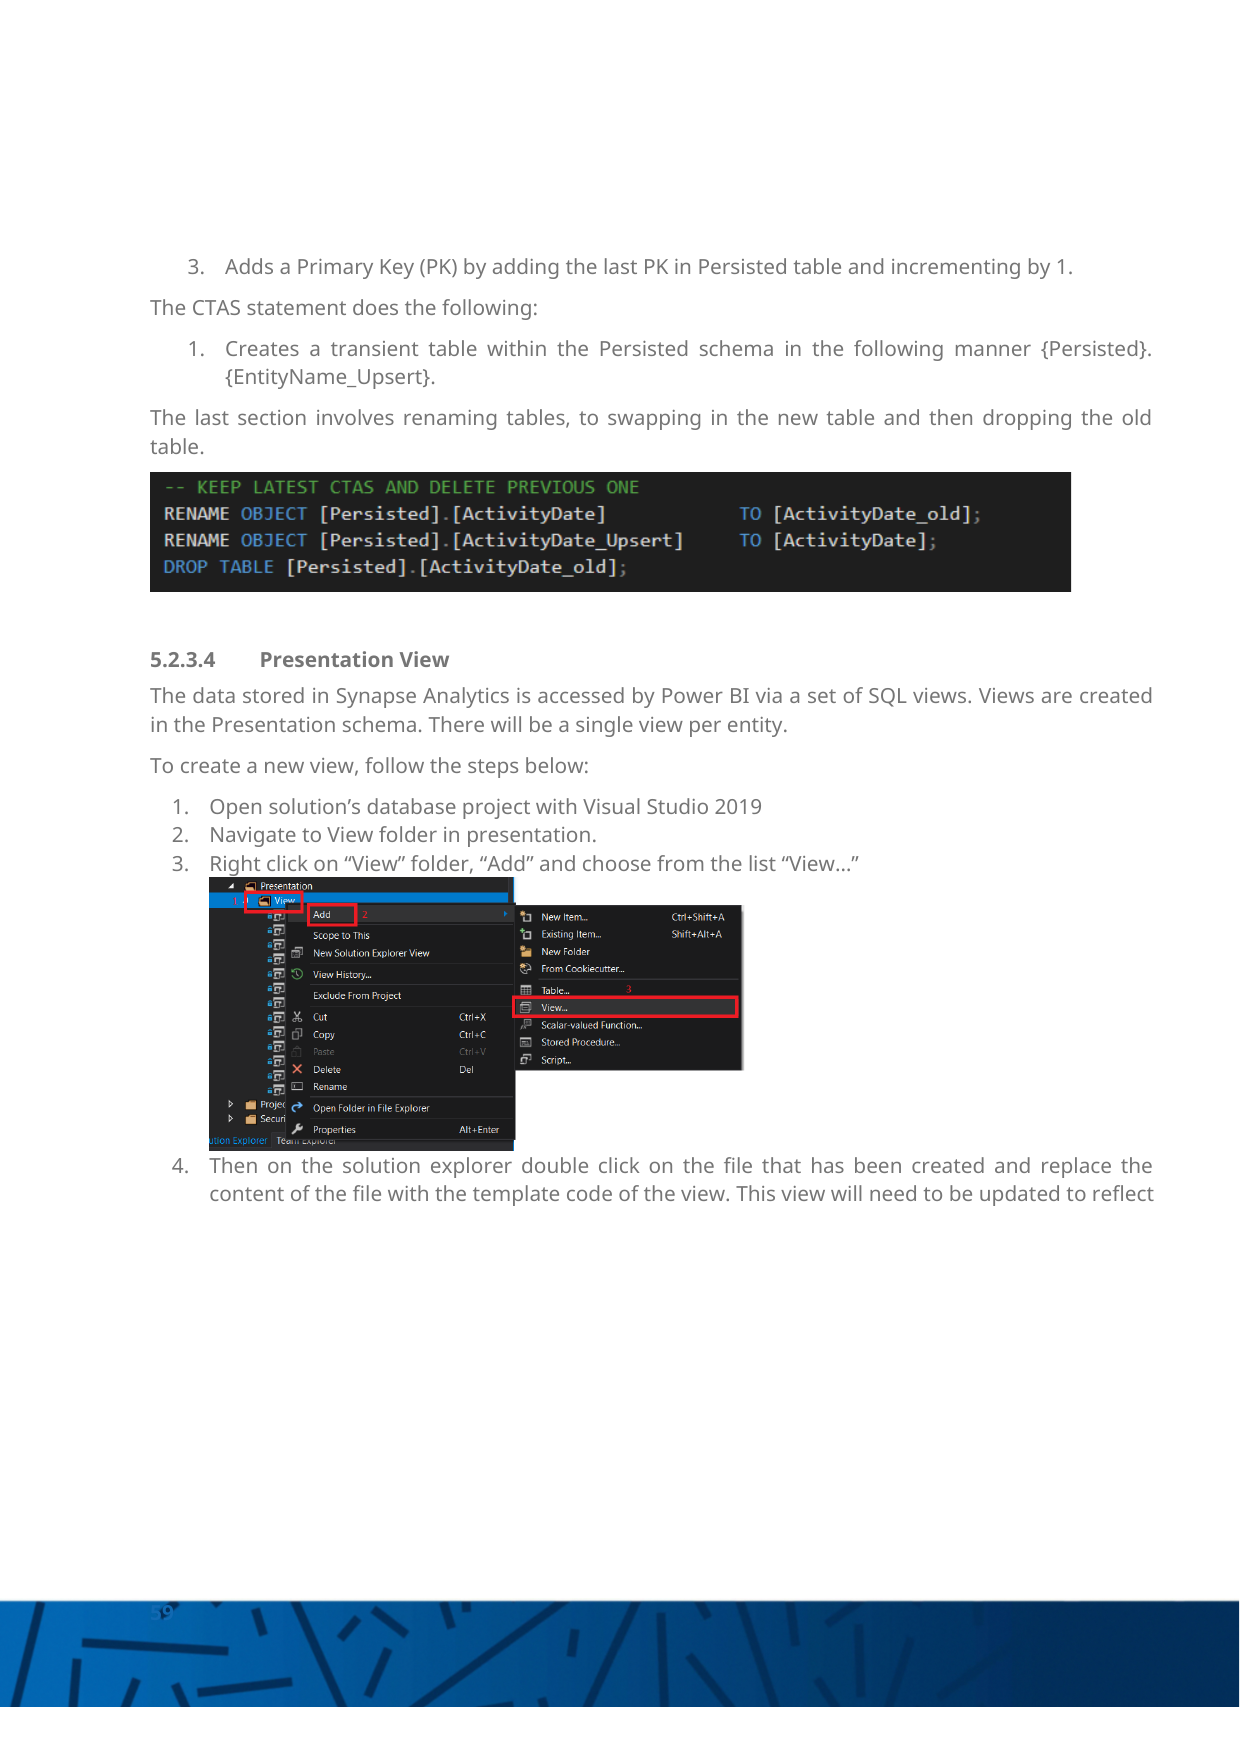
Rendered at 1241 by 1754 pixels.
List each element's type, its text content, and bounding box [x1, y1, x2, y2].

list Right click on “View” folder, “Add” and choose from the list “View…” [172, 849, 1155, 877]
text The data stored in Synapse Analytics is accessed by Power BI via a set of SQL views. Views are created in the Presentation schema. There will be a single view per entity. [150, 682, 1155, 738]
picture [209, 877, 745, 1151]
picture [150, 472, 1072, 592]
text To create a new view, follow the steps below: [150, 751, 1155, 779]
list Open solution’s database project with Visual Studio 2019 [172, 792, 1155, 820]
list Then on the solution explorer double click on the file that has been created and replace the content of the file with the template code of the view. This view will need to be updated to reflect the entity to be processed. [172, 1151, 1155, 1208]
list Navigate to View folder in presentation. [172, 820, 1155, 849]
list Adds a Primary Key (PK) by adding the last PK in Persisted table and incrementing by 1. [187, 252, 1155, 281]
picture [0, 1598, 1240, 1707]
subtitle Presentation View [150, 645, 1155, 673]
text The last section involves renaming tables, to swapping in the new table and then dropping the old table. [150, 403, 1155, 460]
text The CTAS statement does the following: [150, 293, 1155, 321]
list Creates a transient table within the Persisted schema in the following manner {Persisted}.{EntityName_Upsert}. [187, 334, 1155, 391]
